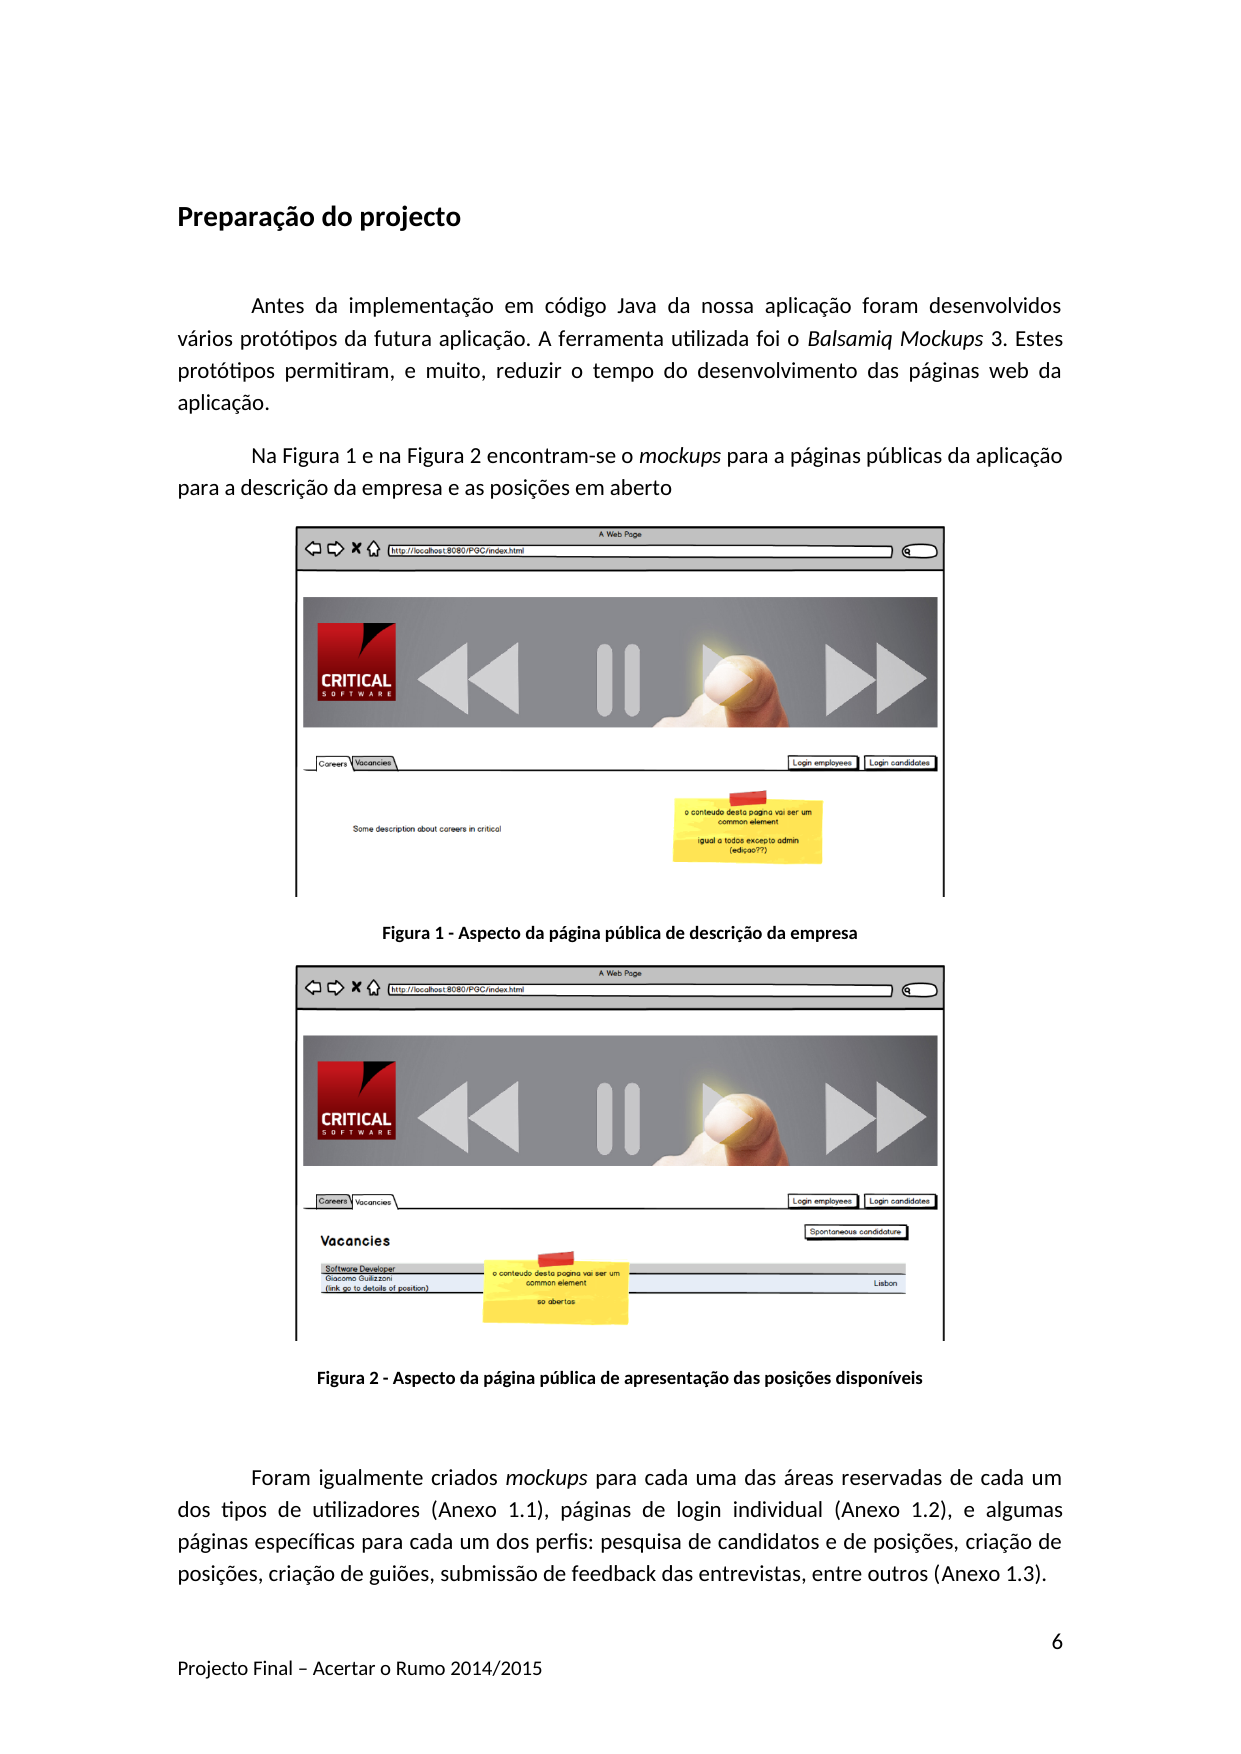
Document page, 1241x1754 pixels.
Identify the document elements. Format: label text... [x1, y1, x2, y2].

subtitle Preparação do projecto [177, 198, 1063, 233]
text Antes da implementação em código Java da nossa aplicação foram desenvolvidos vários protótipos da futura aplicação. A ferramenta utilizada foi o Balsamiq Mockups 3. Estes protótipos permitiram, e muito, reduzir o tempo do desenvolvimento das páginas web da aplicação. [177, 292, 1063, 416]
picture [295, 526, 945, 897]
picture [295, 965, 945, 1341]
